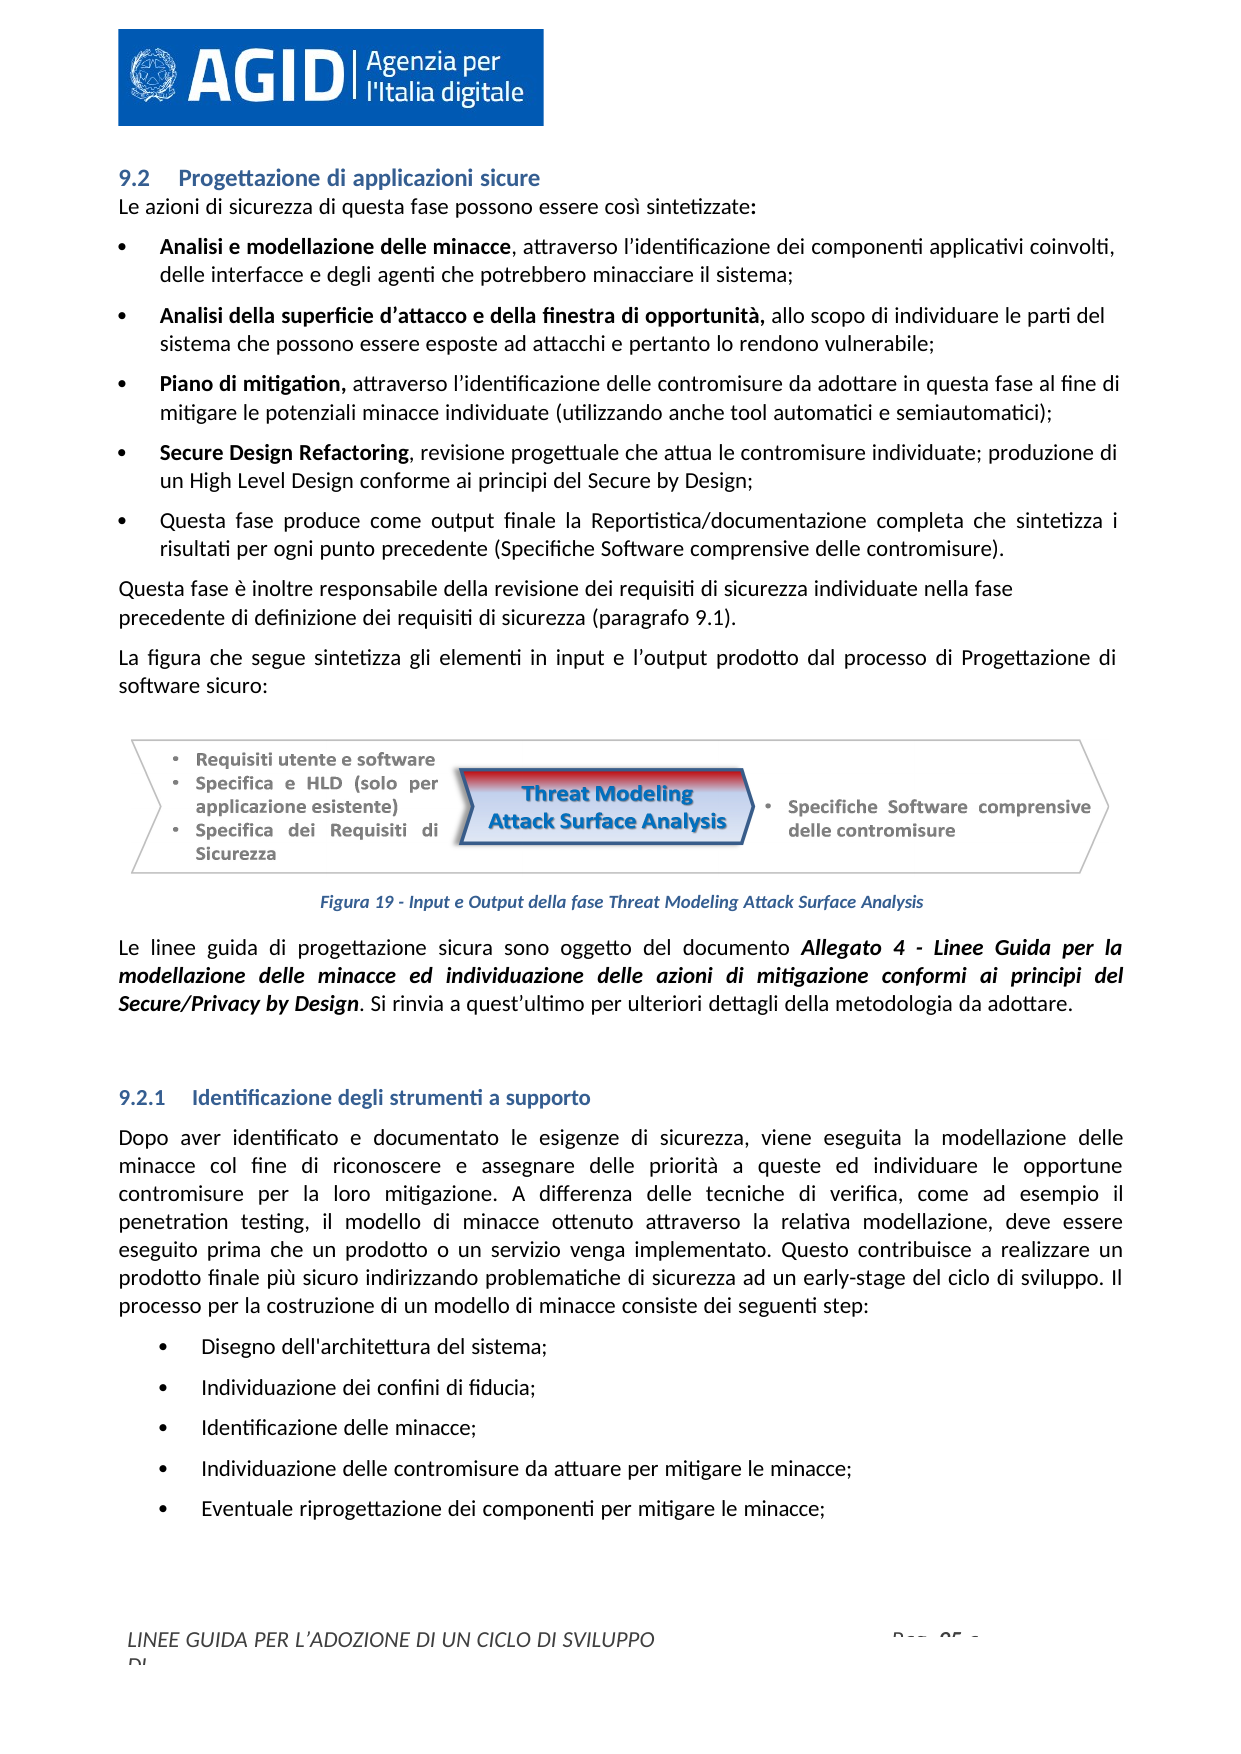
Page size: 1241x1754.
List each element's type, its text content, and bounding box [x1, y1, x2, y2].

list Piano di mitigation, attraverso l’identificazione delle contromisure da adottare in questa fase al fine di mitigare le potenziali minacce individuate (utilizzando anche tool automatici e semiautomatici); [118, 369, 1123, 426]
text La figura che segue sintetizza gli elementi in input e l’output prodotto dal processo di Progettazione di software sicuro: [118, 643, 1124, 699]
text Questa fase è inoltre responsabile della revisione dei requisiti di sicurezza individuate nella fase precedente di definizione dei requisiti di sicurezza (paragrafo 9.1). [118, 574, 1124, 631]
picture [130, 739, 1110, 877]
subtitle 9.2.1 Identificazione degli strumenti a supporto [118, 1083, 1203, 1111]
list Secure Design Refactoring, revisione progettuale che attua le contromisure individuate; produzione di un High Level Design conforme ai principi del Secure by Design; [118, 438, 1123, 494]
list Eventuale riprogettazione dei componenti per mitigare le minacce; [159, 1494, 1203, 1522]
subtitle Progettazione di applicazioni sicure [118, 162, 1203, 192]
text Dopo aver identificato e documentato le esigenze di sicurezza, viene eseguita la modellazione delle minacce col fine di riconoscere e assegnare delle priorità a queste ed individuare le opportune contromisure per la loro mitigazione. A differenza delle tecniche di verifica, come ad esempio il penetration testing, il modello di minacce ottenuto attraverso la relativa modellazione, deve essere eseguito prima che un prodotto o un servizio venga implementato. Questo contribuisce a realizzare un prodotto finale più sicuro indirizzando problematiche di sicurezza ad un early-stage del ciclo di sviluppo. Il processo per la costruzione di un modello di minacce consiste dei seguenti step: [118, 1123, 1123, 1319]
text Le linee guida di progettazione sicura sono oggetto del documento Allegato 4 - Linee Guida per la modellazione delle minacce ed individuazione delle azioni di mitigazione conformi ai principi del Secure/Privacy by Design. Si rinvia a quest’ultimo per ulteriori dettagli della metodologia da adottare. [118, 933, 1123, 1017]
list Individuazione dei confini di fiducia; [159, 1373, 1203, 1401]
list Identificazione delle minacce; [159, 1413, 1203, 1441]
list Individuazione delle contromisure da attuare per mitigare le minacce; [159, 1454, 1203, 1482]
text Figura 19 - Input e Output della fase Threat Modeling Attack Surface Analysis [320, 750, 1203, 913]
list Questa fase produce come output finale la Reportistica/documentazione completa che sintetizza i risultati per ogni punto precedente (Specifiche Software comprensive delle contromisure). [118, 507, 1123, 562]
list Analisi della superficie d’attacco e della finestra di opportunità, allo scopo di individuare le parti del sistema che possono essere esposte ad attacchi e pertanto lo rendono vulnerabile; [118, 301, 1123, 357]
list Analisi e modellazione delle minacce, attraverso l’identificazione dei componenti applicativi coinvolti, delle interfacce e degli agenti che potrebbero minacciare il sistema; [118, 232, 1123, 288]
picture [118, 29, 544, 126]
list Disegno dell'architettura del sistema; [159, 1332, 1203, 1360]
text Le azioni di sicurezza di questa fase possono essere così sintetizzate: [118, 192, 1203, 220]
